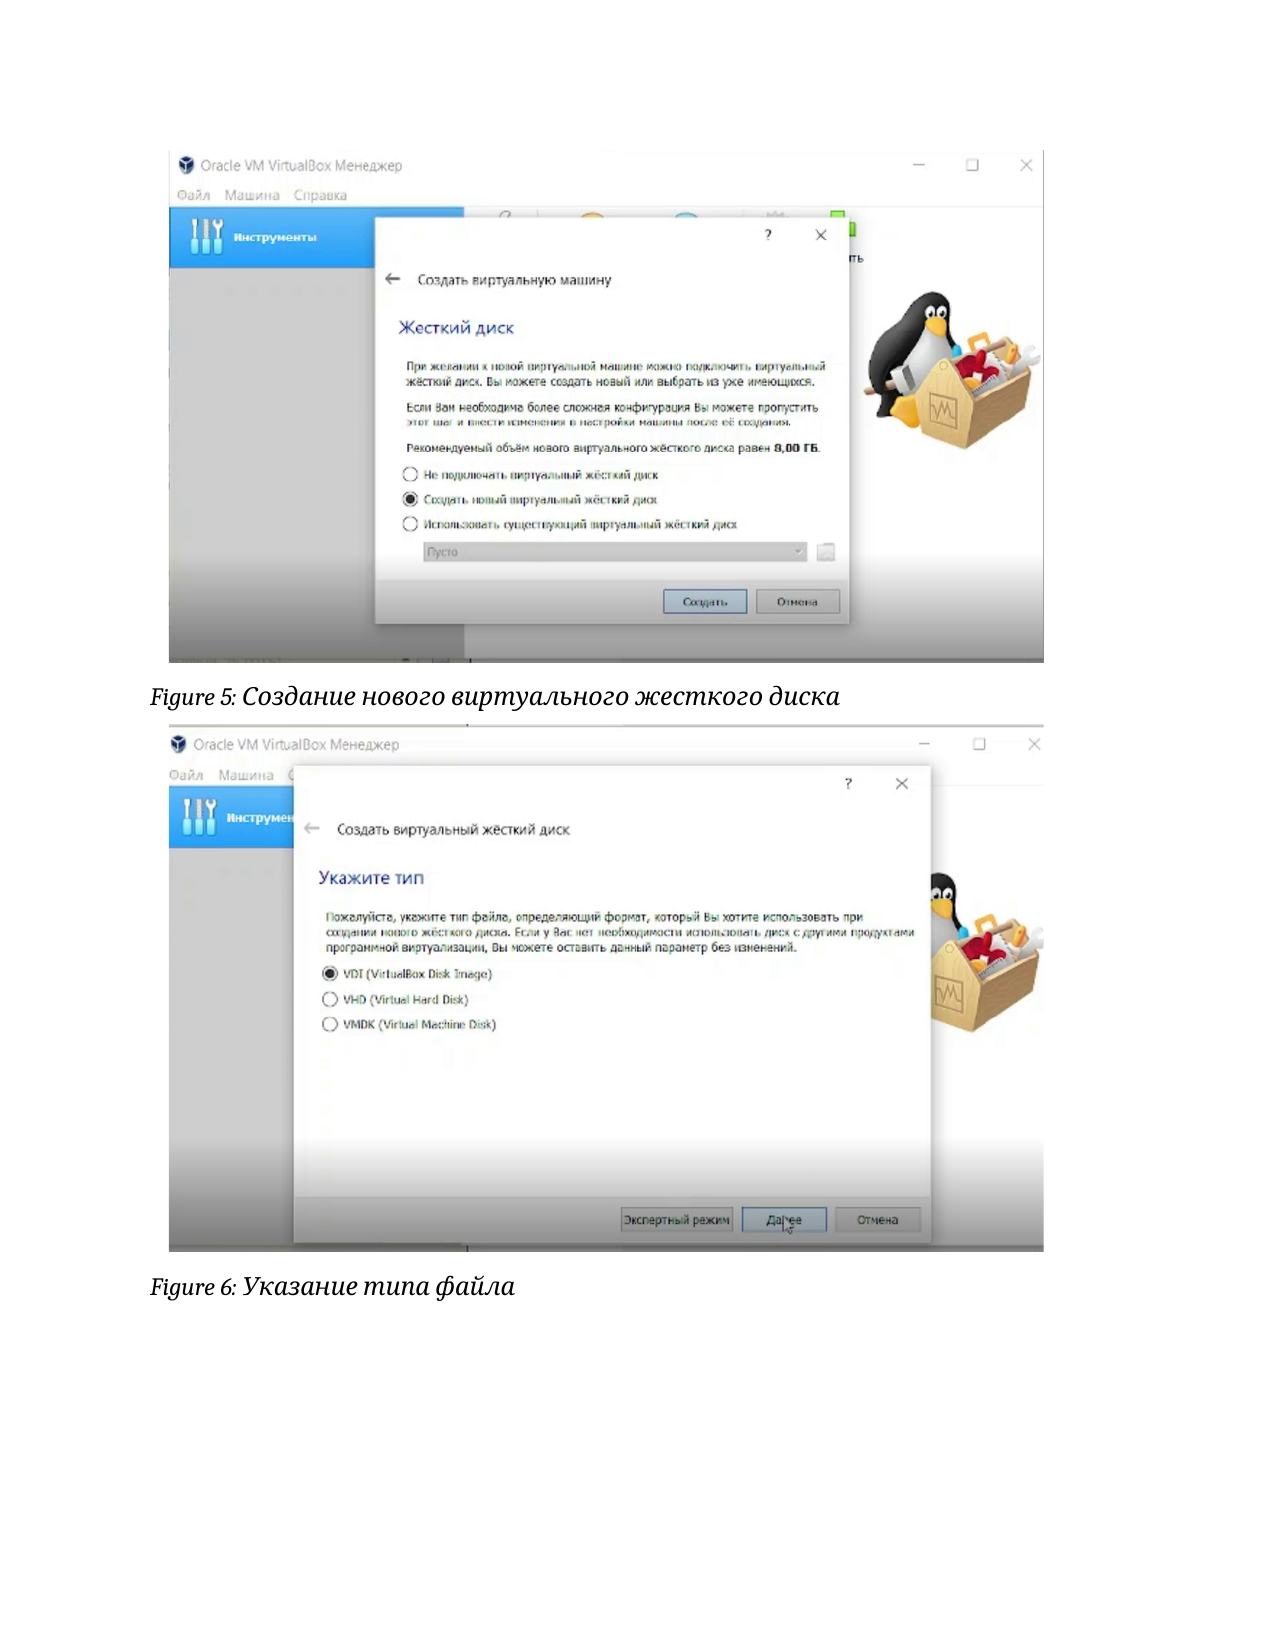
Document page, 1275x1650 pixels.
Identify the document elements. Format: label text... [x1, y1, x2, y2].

picture [168, 724, 1044, 1252]
text Figure 6: Указание типа файла [150, 1273, 1125, 1301]
text Figure 5: Создание нового виртуального жесткого диска [150, 683, 1125, 712]
picture [168, 150, 1044, 663]
